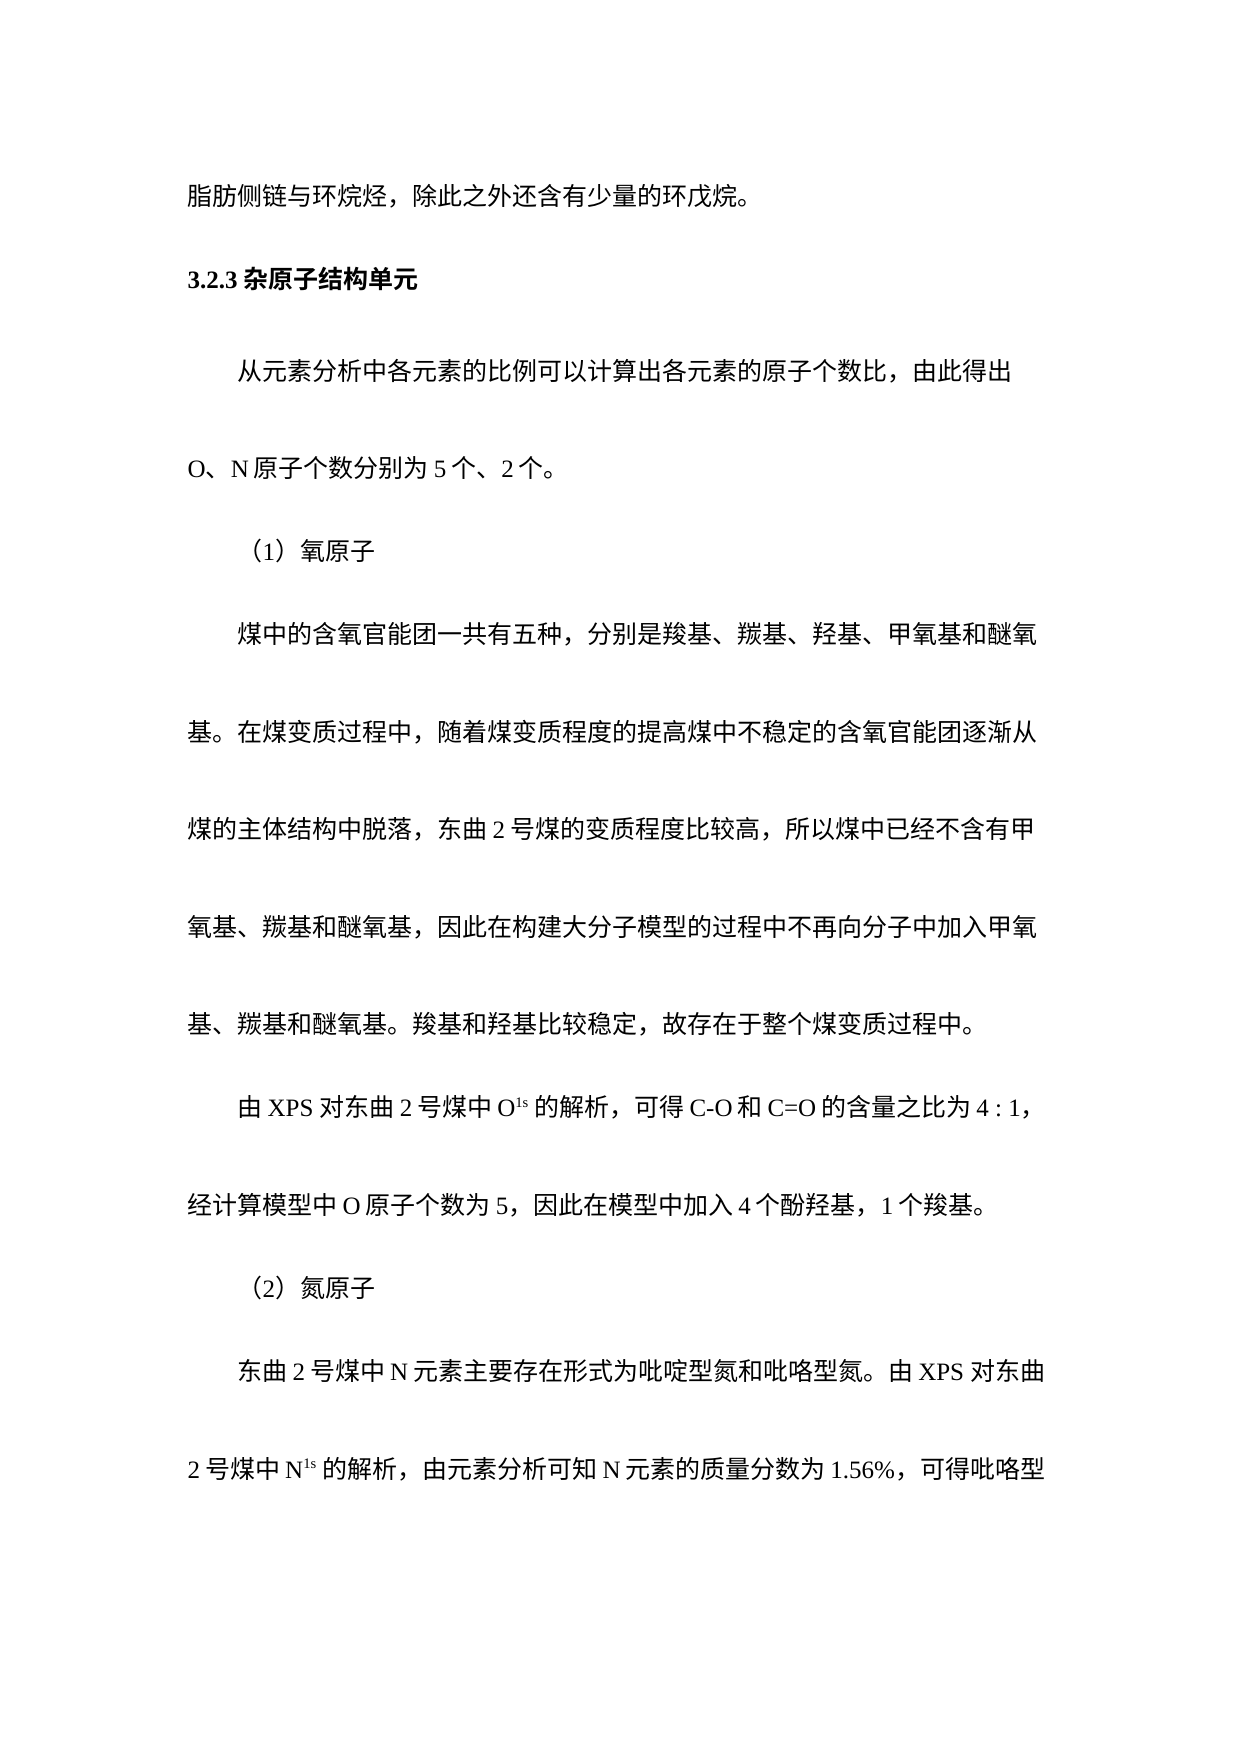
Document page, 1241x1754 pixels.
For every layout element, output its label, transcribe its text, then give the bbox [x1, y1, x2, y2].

text （2）氮原子 [187, 1254, 1053, 1319]
text 从元素分析中各元素的比例可以计算出各元素的原子个数比，由此得出O、N原子个数分别为5个、2个。 [187, 337, 1053, 499]
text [187, 1337, 1053, 1500]
text 煤中的含氧官能团一共有五种，分别是羧基、羰基、羟基、甲氧基和醚氧基。在煤变质过程中，随着煤变质程度的提高煤中不稳定的含氧官能团逐渐从煤的主体结构中脱落，东曲2号煤的变质程度比较高，所以煤中已经不含有甲氧基、羰基和醚氧基，因此在构建大分子模型的过程中不再向分子中加入甲氧基、羰基和醚氧基。羧基和羟基比较稳定，故存在于整个煤变质过程中。 [187, 600, 1053, 1055]
text 3.2.3 杂原子结构单元 [187, 245, 1053, 310]
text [187, 162, 1053, 227]
text 由XPS 对东曲2号煤中O1s 的解析，可得C-O和C=O的含量之比为4 : 1，经计算模型中O原子个数为5，因此在模型中加入4个酚羟基，1个羧基。 [187, 1073, 1053, 1236]
text （1）氧原子 [187, 517, 1053, 582]
